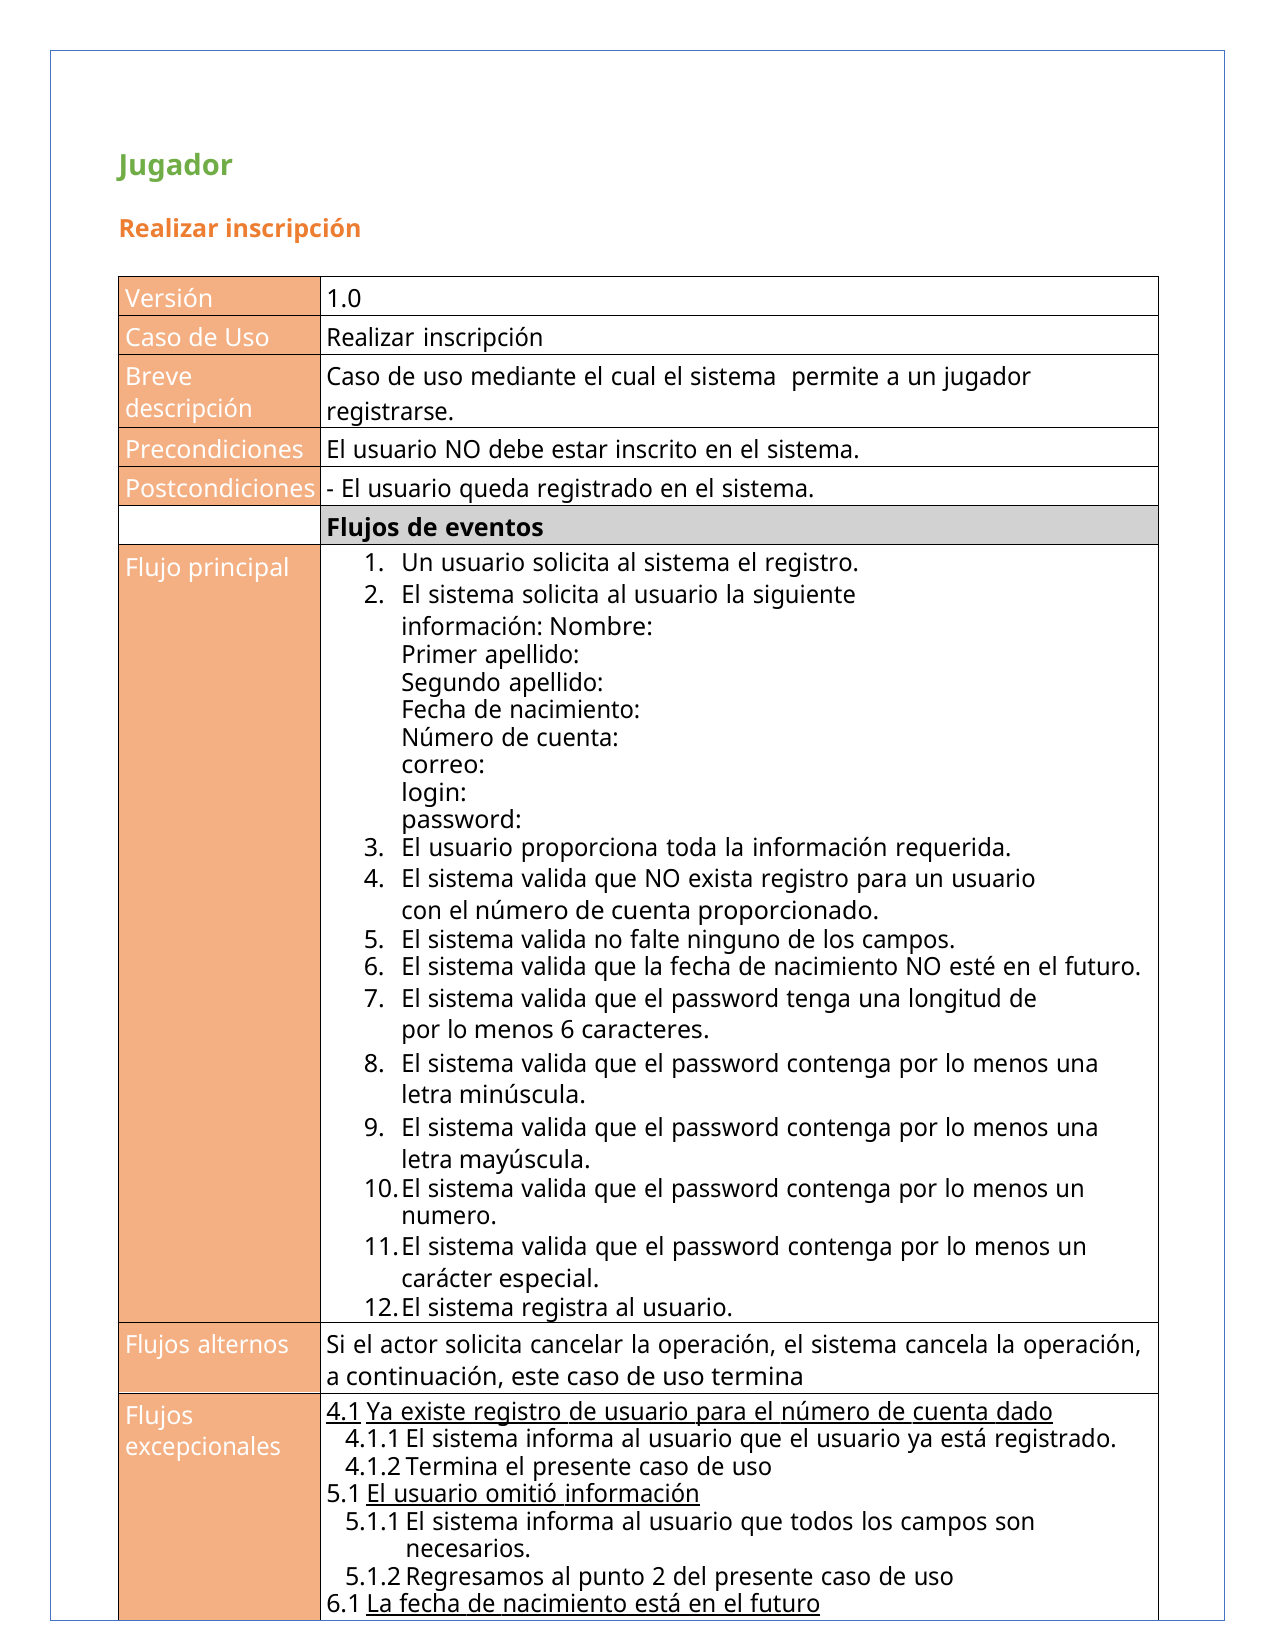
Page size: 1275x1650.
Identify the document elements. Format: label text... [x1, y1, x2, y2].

table_cell Caso de Uso [119, 316, 320, 354]
table_cell Flujos alternos [119, 1323, 320, 1392]
text Realizar inscripción [118, 211, 1169, 245]
table_cell Precondiciones [119, 428, 320, 466]
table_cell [119, 1394, 320, 1620]
table_cell Flujo principal [119, 545, 320, 1322]
table_cell Breve descripción [119, 355, 320, 427]
table_header Versión [119, 277, 320, 315]
table_cell Postcondiciones [119, 467, 320, 505]
table_cell Flujos de eventos [321, 506, 1158, 544]
table_header 1.0 [321, 277, 1158, 315]
subtitle Jugador [118, 144, 1169, 183]
table_cell Caso de uso mediante el cual el sistema permite a un jugador registrarse. [321, 355, 1158, 427]
table_cell [119, 506, 320, 544]
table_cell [321, 1394, 1158, 1620]
table_cell El usuario NO debe estar inscrito en el sistema. [321, 428, 1158, 466]
table_cell Un usuario solicita al sistema el registro. El sistema solicita al usuario la siguiente información: Nombre: Primer apellido: Segundo apellido: Fecha de nacimiento: Número de cuenta: correo: login: password: El usuario proporciona toda la información requerida. El sistema valida que NO exista registro para un usuario con el número de cuenta proporcionado. El sistema valida no falte ninguno de los campos. El sistema valida que la fecha de nacimiento NO esté en el futuro. El sistema valida que el password tenga una longitud de por lo menos 6 caracteres. El sistema valida que el password contenga por lo menos una letra minúscula. El sistema valida que el password contenga por lo menos una letra mayúscula. El sistema valida que el password contenga por lo menos un numero. El sistema valida que el password contenga por lo menos un carácter especial. El sistema registra al usuario. [321, 545, 1158, 1322]
table_cell Realizar inscripción [321, 316, 1158, 354]
table_cell Si el actor solicita cancelar la operación, el sistema cancela la operación, a continuación, este caso de uso termina [321, 1323, 1158, 1392]
table_cell - El usuario queda registrado en el sistema. [321, 467, 1158, 505]
